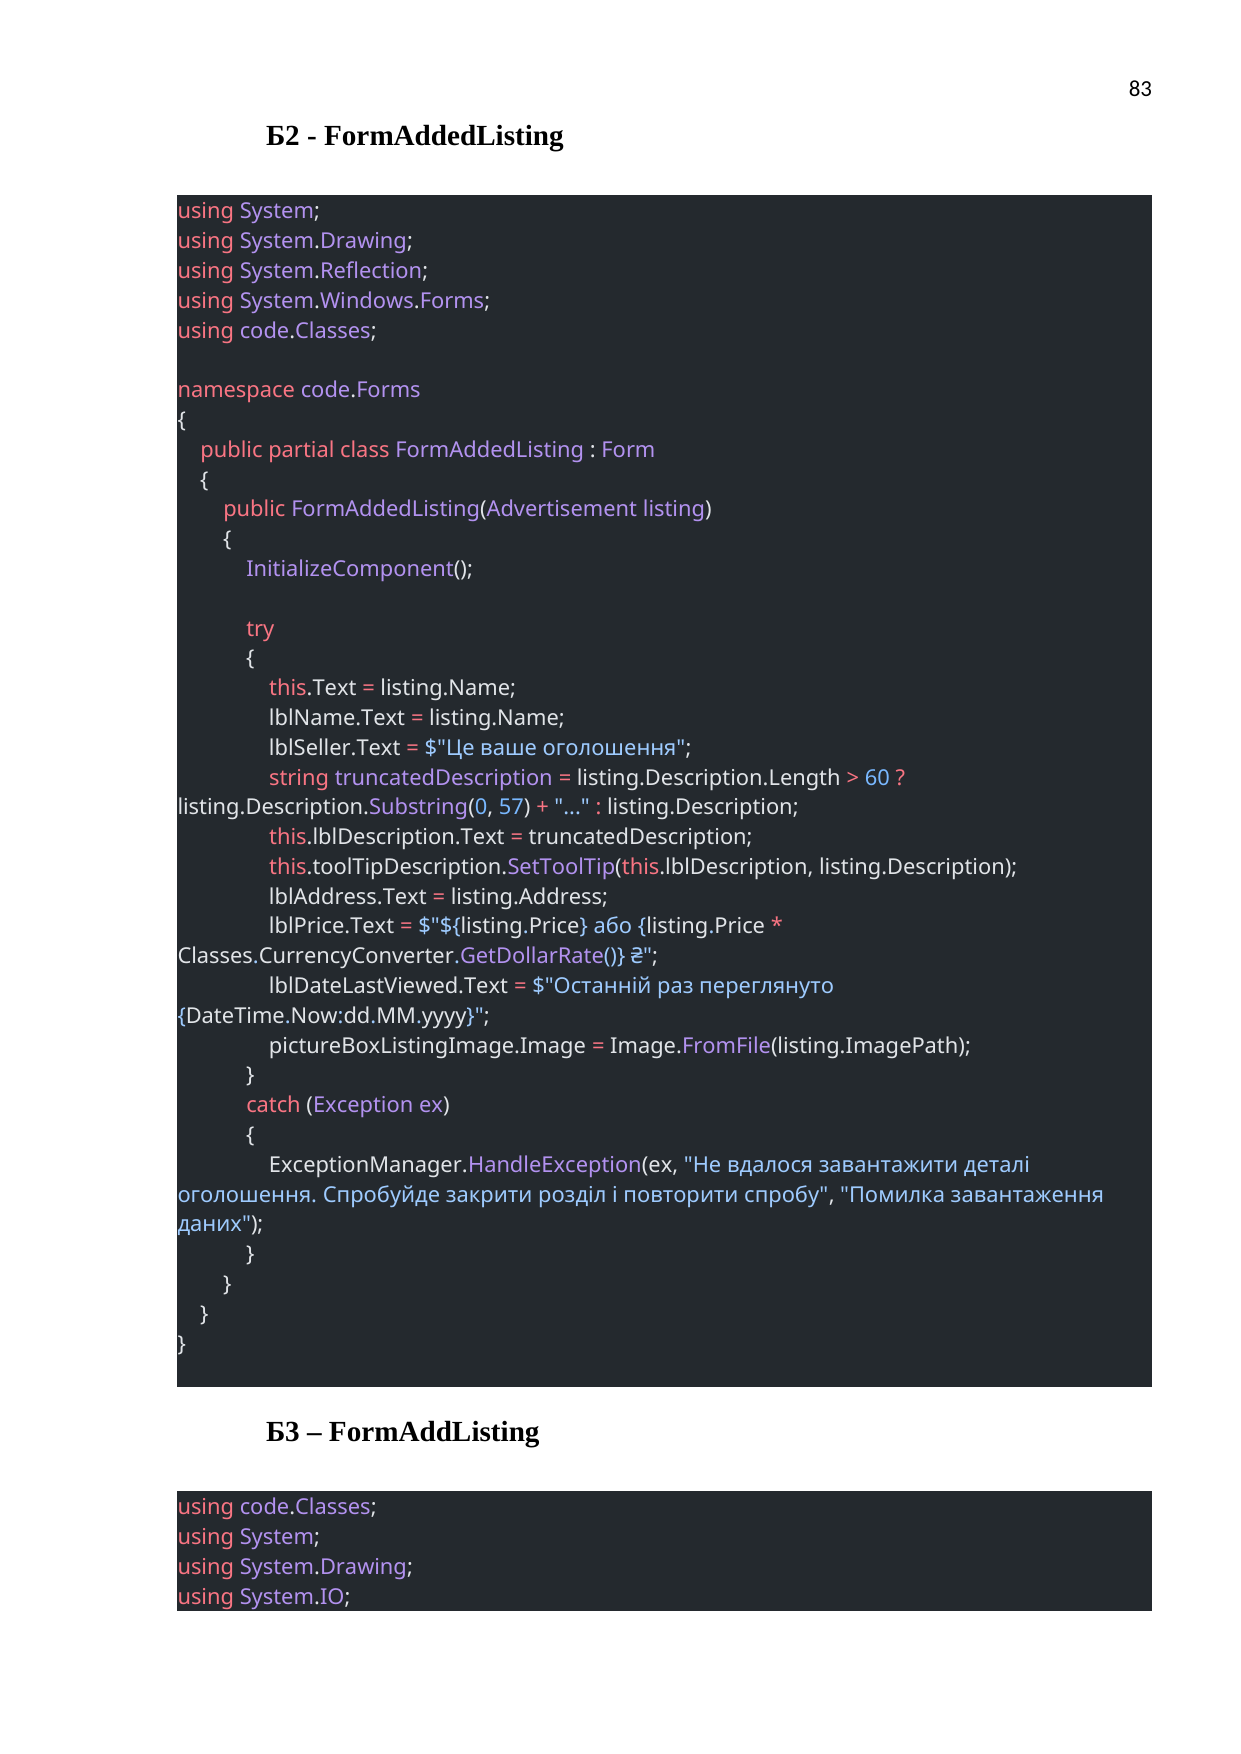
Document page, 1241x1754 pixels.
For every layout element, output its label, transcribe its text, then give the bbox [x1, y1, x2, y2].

text string truncatedDescription = listing.Description.Length > 60 ? listing.Description.Substring(0, 57) + "..." : listing.Description; [177, 761, 1152, 821]
text lblAddress.Text = listing.Address; [177, 881, 1152, 910]
text InitializeComponent(); [177, 553, 1152, 583]
text using System; [177, 195, 1152, 225]
text using System.Reflection; [177, 255, 1152, 285]
text ExceptionManager.HandleException(ex, "Не вдалося завантажити деталі оголошення. Спробуйде закрити розділ і повторити спробу", "Помилка завантаження даних"); [177, 1149, 1152, 1238]
text } [177, 1238, 1152, 1268]
text using System.Drawing; [177, 225, 1152, 255]
text { [177, 523, 1152, 553]
title Б2 - FormAddedListing [177, 118, 1152, 152]
text public partial class FormAddedListing : Form [177, 434, 1152, 463]
text this.toolTipDescription.SetToolTip(this.lblDescription, listing.Description); [177, 851, 1152, 881]
text } [177, 1059, 1152, 1089]
text using code.Classes; [177, 1491, 1152, 1521]
title Б3 – FormAddListing [177, 1414, 1152, 1448]
text using System.IO; [177, 1581, 1152, 1611]
text using System.Drawing; [177, 1551, 1152, 1581]
text { [177, 642, 1152, 672]
text this.Text = listing.Name; [177, 672, 1152, 702]
text { [177, 463, 1152, 493]
text using code.Classes; [177, 314, 1152, 344]
text } [177, 1327, 1152, 1357]
text lblDateLastViewed.Text = $"Останній раз переглянуто {DateTime.Now:dd.MM.yyyy}"; [177, 970, 1152, 1029]
text lblName.Text = listing.Name; [177, 702, 1152, 732]
text pictureBoxListingImage.Image = Image.FromFile(listing.ImagePath); [177, 1029, 1152, 1059]
text } [177, 1268, 1152, 1298]
text this.lblDescription.Text = truncatedDescription; [177, 821, 1152, 851]
text { [177, 404, 1152, 434]
text lblPrice.Text = $"${listing.Price} або {listing.Price * Classes.СurrencyСonverter.GetDollarRate()} ₴"; [177, 910, 1152, 970]
text lblSeller.Text = $"Це ваше оголошення"; [177, 732, 1152, 761]
text public FormAddedListing(Advertisement listing) [177, 493, 1152, 523]
text } [177, 1298, 1152, 1327]
text using System.Windows.Forms; [177, 285, 1152, 314]
text namespace code.Forms [177, 374, 1152, 404]
text catch (Exception ex) [177, 1089, 1152, 1119]
text using System; [177, 1521, 1152, 1551]
text { [177, 1119, 1152, 1149]
text try [177, 612, 1152, 642]
